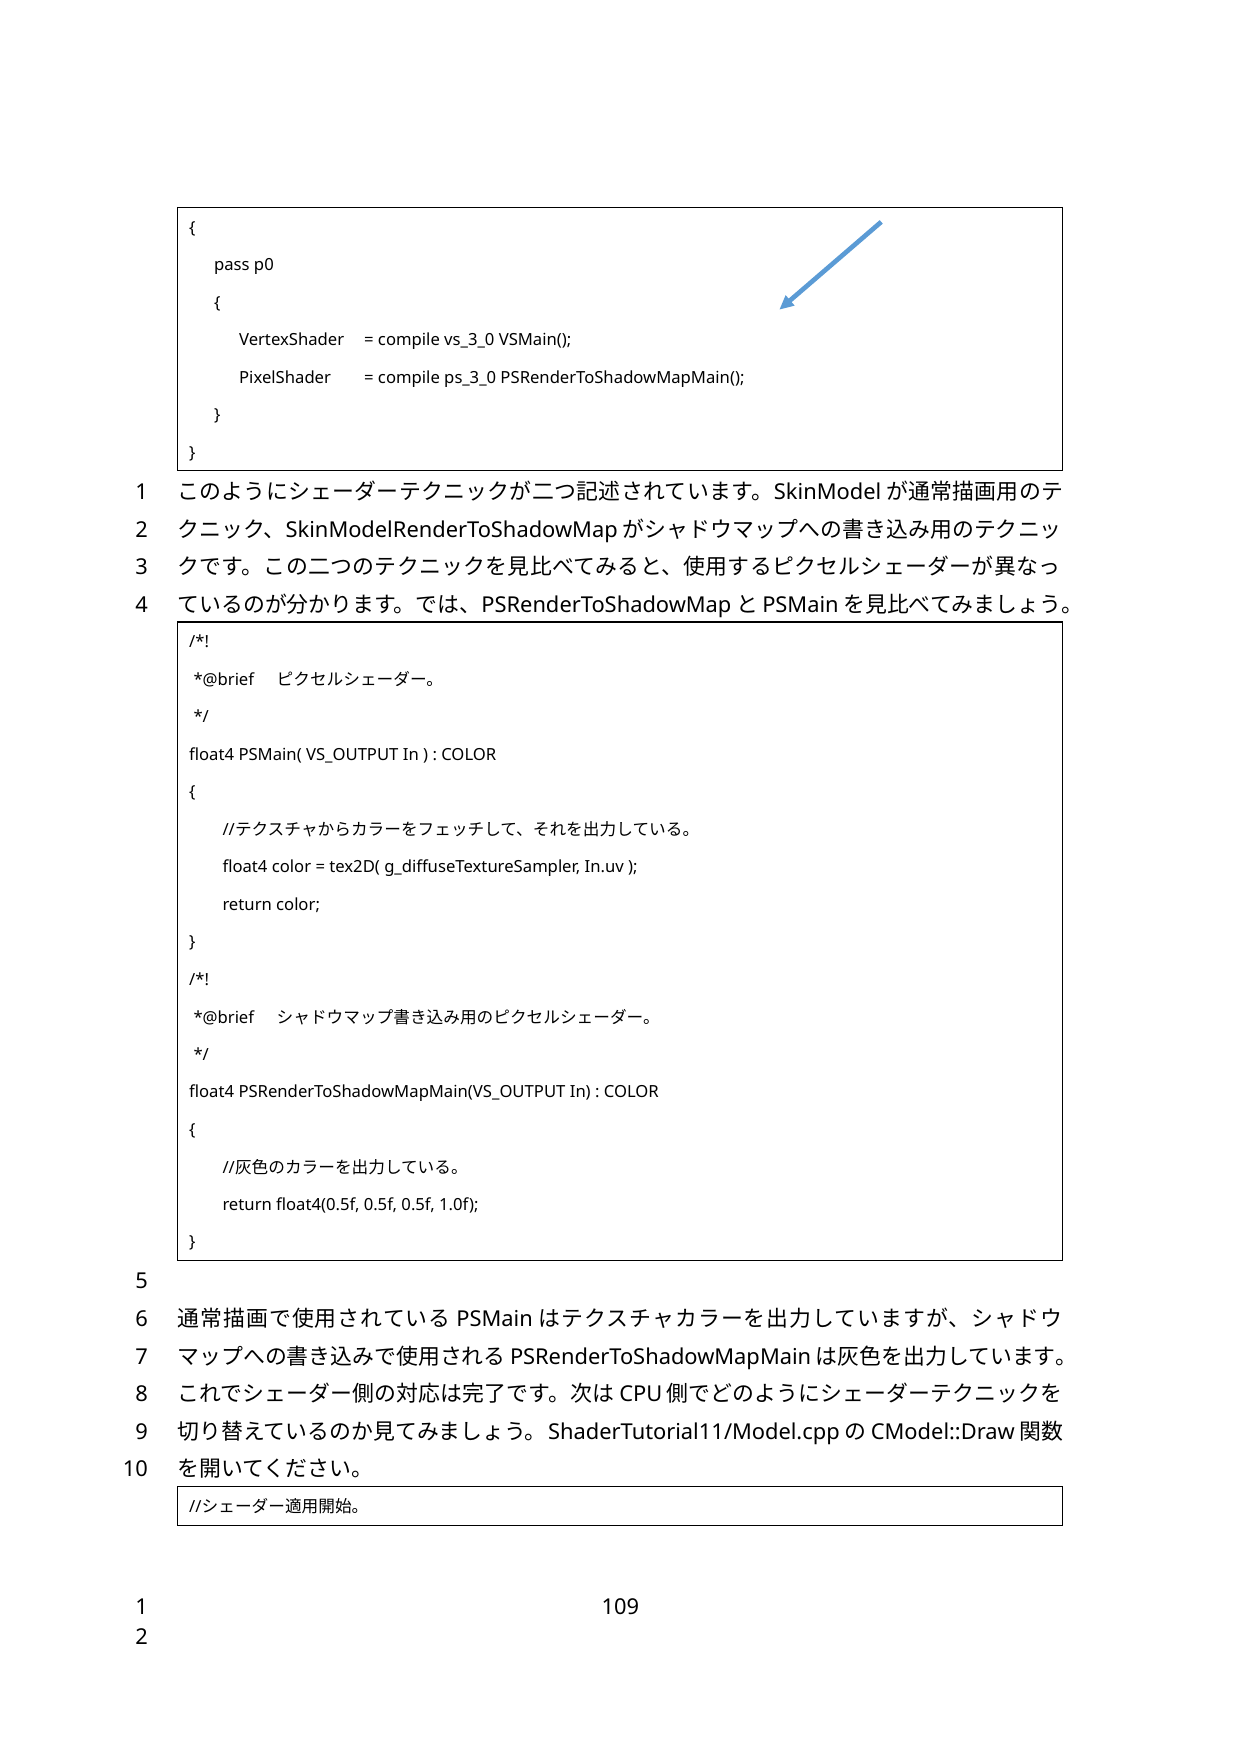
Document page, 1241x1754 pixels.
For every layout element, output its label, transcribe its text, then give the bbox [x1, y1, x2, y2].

table_header /*! *@brief ピクセルシェーダー。 */ float4 PSMain( VS_OUTPUT In ) : COLOR { //テクスチャからカラーをフェッチして、それを出力している。 float4 color = tex2D( g_diffuseTextureSampler, In.uv ); return color; } /*! *@brief シャドウマップ書き込み用のピクセルシェーダー。 */ float4 PSRenderToShadowMapMain(VS_OUTPUT In) : COLOR { //灰色のカラーを出力している。 return float4(0.5f, 0.5f, 0.5f, 1.0f); } [178, 623, 1062, 1260]
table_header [178, 1487, 1062, 1524]
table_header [178, 208, 1062, 470]
text 通常描画で使用されているPSMainはテクスチャカラーを出力していますが、シャドウマップへの書き込みで使用されるPSRenderToShadowMapMainは灰色を出力しています。 [177, 1298, 1063, 1373]
text このようにシェーダーテクニックが二つ記述されています。SkinModelが通常描画用のテクニック、SkinModelRenderToShadowMapがシャドウマップへの書き込み用のテクニックです。この二つのテクニックを見比べてみると、使用するピクセルシェーダーが異なっているのが分かります。では、PSRenderToShadowMapとPSMainを見比べてみましょう。 [177, 471, 1063, 621]
text これでシェーダー側の対応は完了です。次はCPU側でどのようにシェーダーテクニックを切り替えているのか見てみましょう。ShaderTutorial11/Model.cppのCModel::Draw関数を開いてください。 [177, 1373, 1063, 1486]
